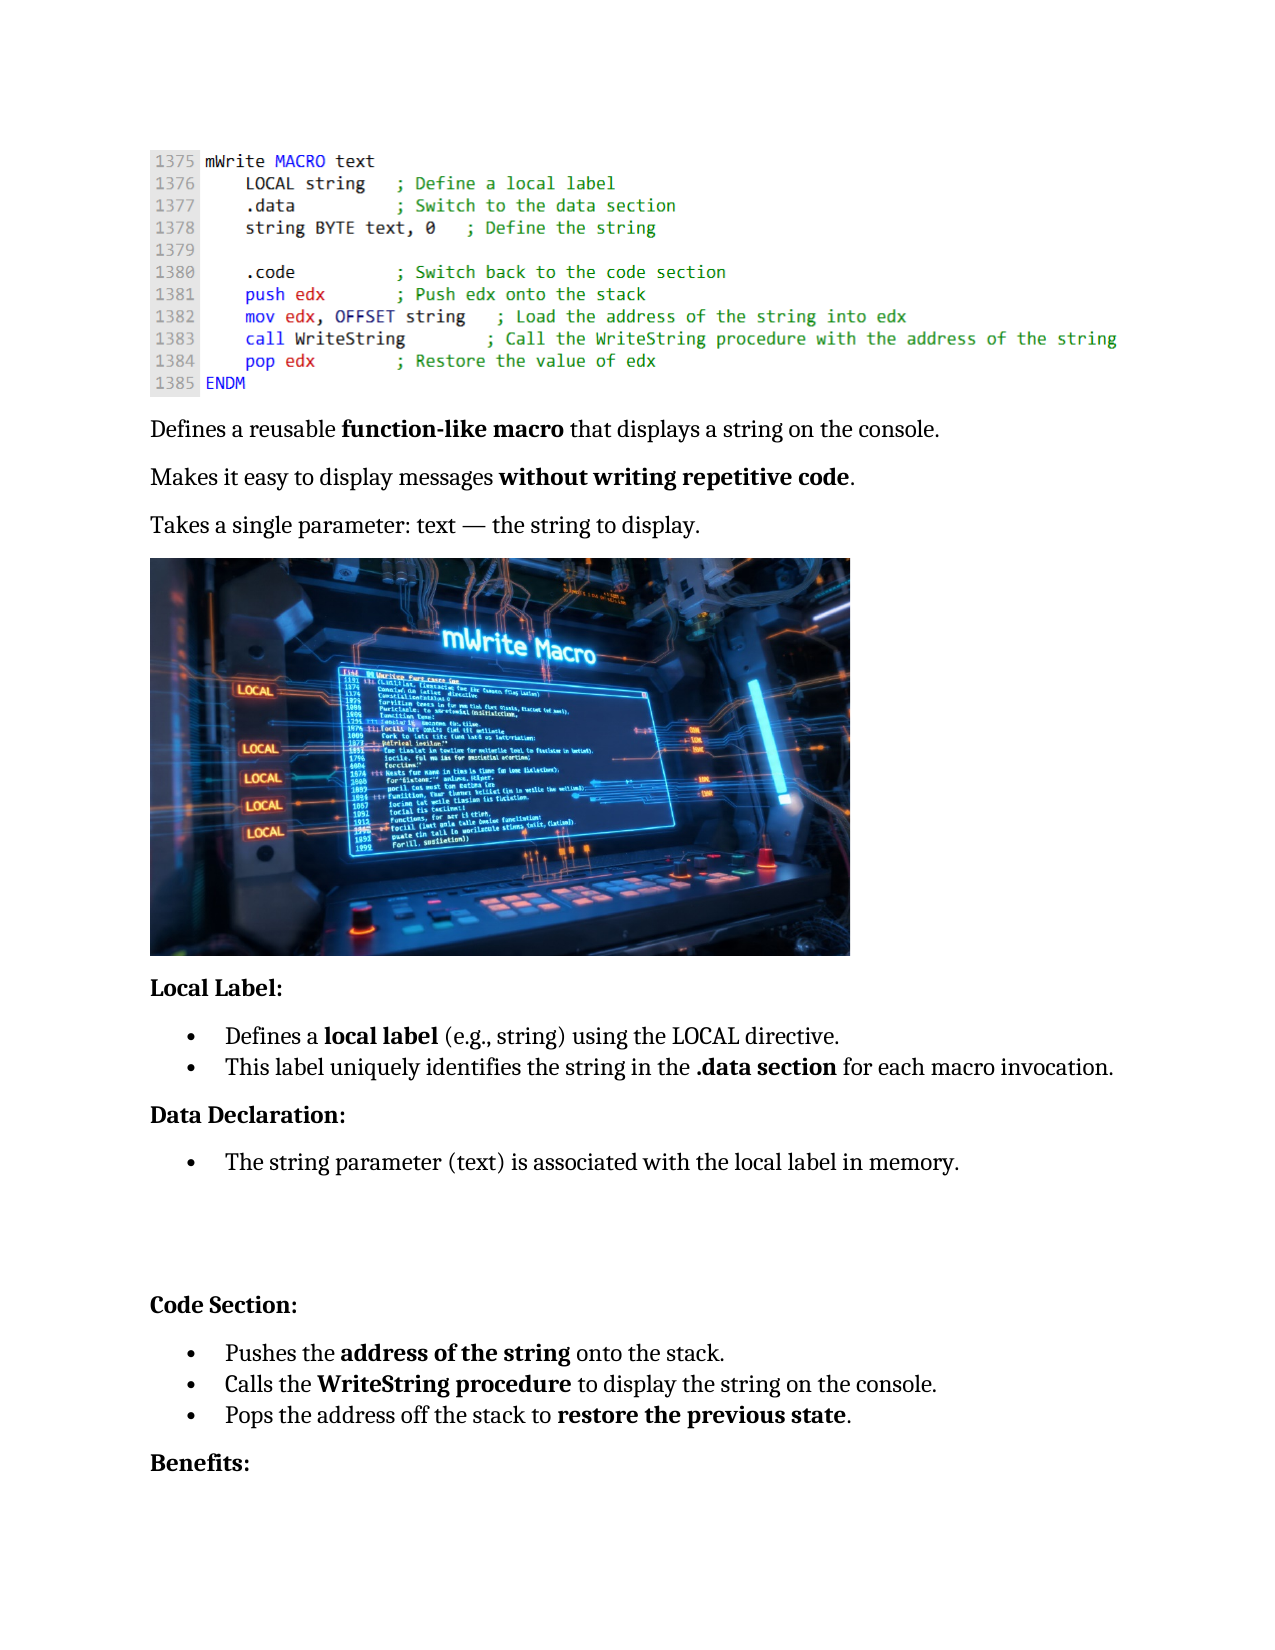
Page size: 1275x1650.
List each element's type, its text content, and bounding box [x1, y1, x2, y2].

text Code Section: [150, 1291, 1125, 1320]
list Pushes the address of the string onto the stack. [187, 1339, 1125, 1368]
list Pops the address off the stack to restore the previous state. [187, 1401, 1125, 1430]
text Local Label: [150, 974, 1125, 1003]
picture [150, 150, 1125, 397]
text Data Declaration: [150, 1101, 1125, 1129]
text Benefits: [150, 1449, 1125, 1478]
list Calls the WriteString procedure to display the string on the console. [187, 1370, 1125, 1399]
list This label uniquely identifies the string in the .data section for each macro invocation. [187, 1053, 1125, 1082]
list The string parameter (text) is associated with the local label in memory. [187, 1148, 1125, 1177]
list Defines a local label (e.g., string) using the LOCAL directive. [187, 1022, 1125, 1051]
picture [150, 558, 851, 956]
text Takes a single parameter: text — the string to display. [150, 511, 1125, 539]
text Defines a reusable function-like macro that displays a string on the console. [150, 415, 1125, 444]
text Makes it easy to display messages without writing repetitive code. [150, 463, 1125, 492]
